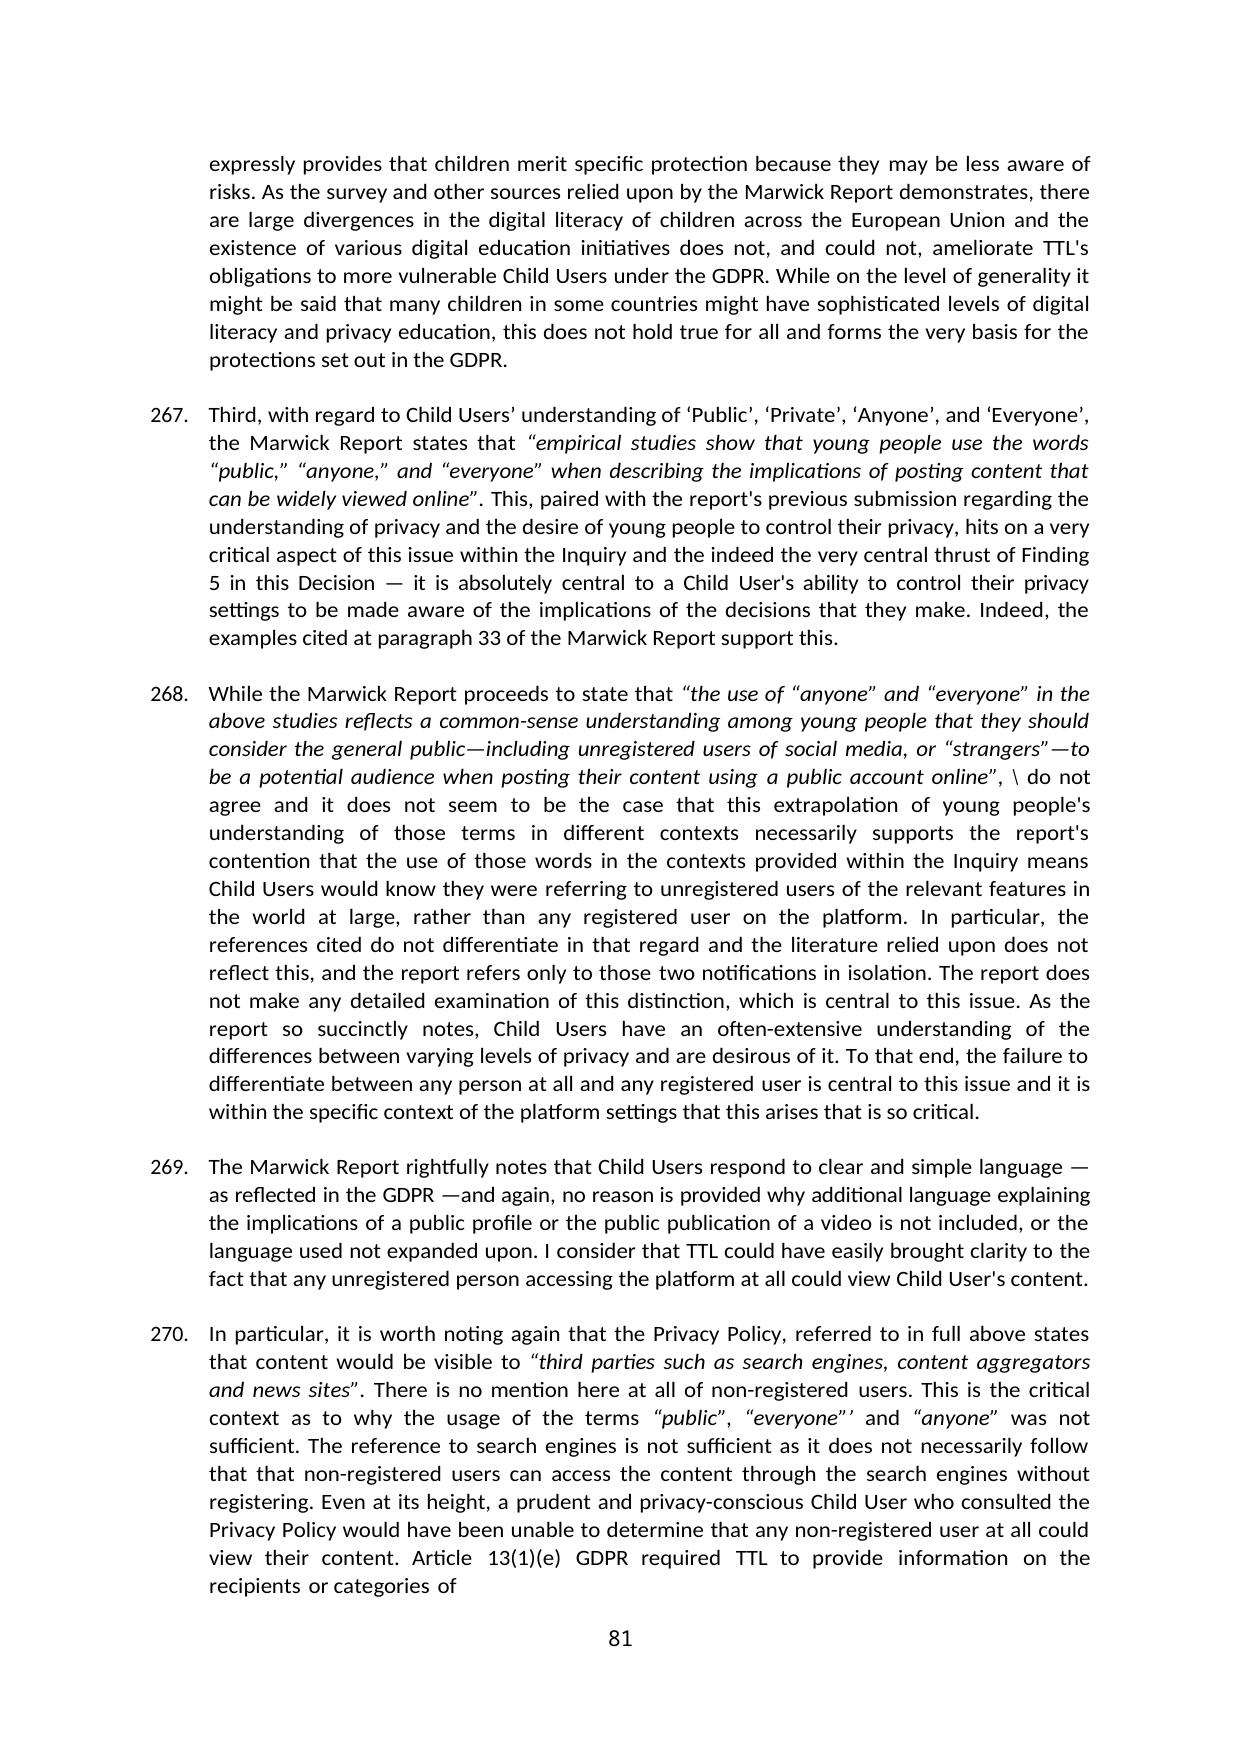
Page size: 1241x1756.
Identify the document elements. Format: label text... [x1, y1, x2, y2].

list Third, with regard to Child Users’ understanding of ‘Public’, ‘Private’, ‘Anyone’, and ‘Everyone’, the Marwick Report states that “empirical studies show that young people use the words “public,” “anyone,” and “everyone” when describing the implications of posting content that can be widely viewed online”. This, paired with the report's previous submission regarding the understanding of privacy and the desire of young people to control their privacy, hits on a very critical aspect of this issue within the Inquiry and the indeed the very central thrust of Finding 5 in this Decision — it is absolutely central to a Child User's ability to control their privacy settings to be made aware of the implications of the decisions that they make. Indeed, the examples cited at paragraph 33 of the Marwick Report support this. [150, 401, 1090, 651]
list In particular, it is worth noting again that the Privacy Policy, referred to in full above states that content would be visible to “third parties such as search engines, content aggregators and news sites”. There is no mention here at all of non-registered users. This is the critical context as to why the usage of the terms “public”, “everyone”’ and “anyone” was not sufficient. The reference to search engines is not sufficient as it does not necessarily follow that that non-registered users can access the content through the search engines without registering. Even at its height, a prudent and privacy-conscious Child User who consulted the Privacy Policy would have been unable to determine that any non-registered user at all could view their content. Article 13(1)(e) GDPR required TTL to provide information on the recipients or categories of [150, 1321, 1090, 1598]
list While the Marwick Report proceeds to state that “the use of “anyone” and “everyone” in the above studies reflects a common-sense understanding among young people that they should consider the general public—including unregistered users of social media, or “strangers”—to be a potential audience when posting their content using a public account online”, \ do not agree and it does not seem to be the case that this extrapolation of young people's understanding of those terms in different contexts necessarily supports the report's contention that the use of those words in the contexts provided within the Inquiry means Child Users would know they were referring to unregistered users of the relevant features in the world at large, rather than any registered user on the platform. In particular, the references cited do not differentiate in that regard and the literature relied upon does not reflect this, and the report refers only to those two notifications in isolation. The report does not make any detailed examination of this distinction, which is central to this issue. As the report so succinctly notes, Child Users have an often-extensive understanding of the differences between varying levels of privacy and are desirous of it. To that end, the failure to differentiate between any person at all and any registered user is central to this issue and it is within the specific context of the platform settings that this arises that is so critical. [150, 680, 1091, 1125]
text expressly provides that children merit specific protection because they may be less aware of risks. As the survey and other sources relied upon by the Marwick Report demonstrates, there are large divergences in the digital literacy of children across the European Union and the existence of various digital education initiatives does not, and could not, ameliorate TTL's obligations to more vulnerable Child Users under the GDPR. While on the level of generality it might be said that many children in some countries might have sophisticated levels of digital literacy and privacy education, this does not hold true for all and forms the very basis for the protections set out in the GDPR. [209, 150, 1091, 372]
list The Marwick Report rightfully notes that Child Users respond to clear and simple language —as reflected in the GDPR —and again, no reason is provided why additional language explaining the implications of a public profile or the public publication of a video is not included, or the language used not expanded upon. I consider that TTL could have easily brought clarity to the fact that any unregistered person accessing the platform at all could view Child User's content. [150, 1153, 1091, 1292]
